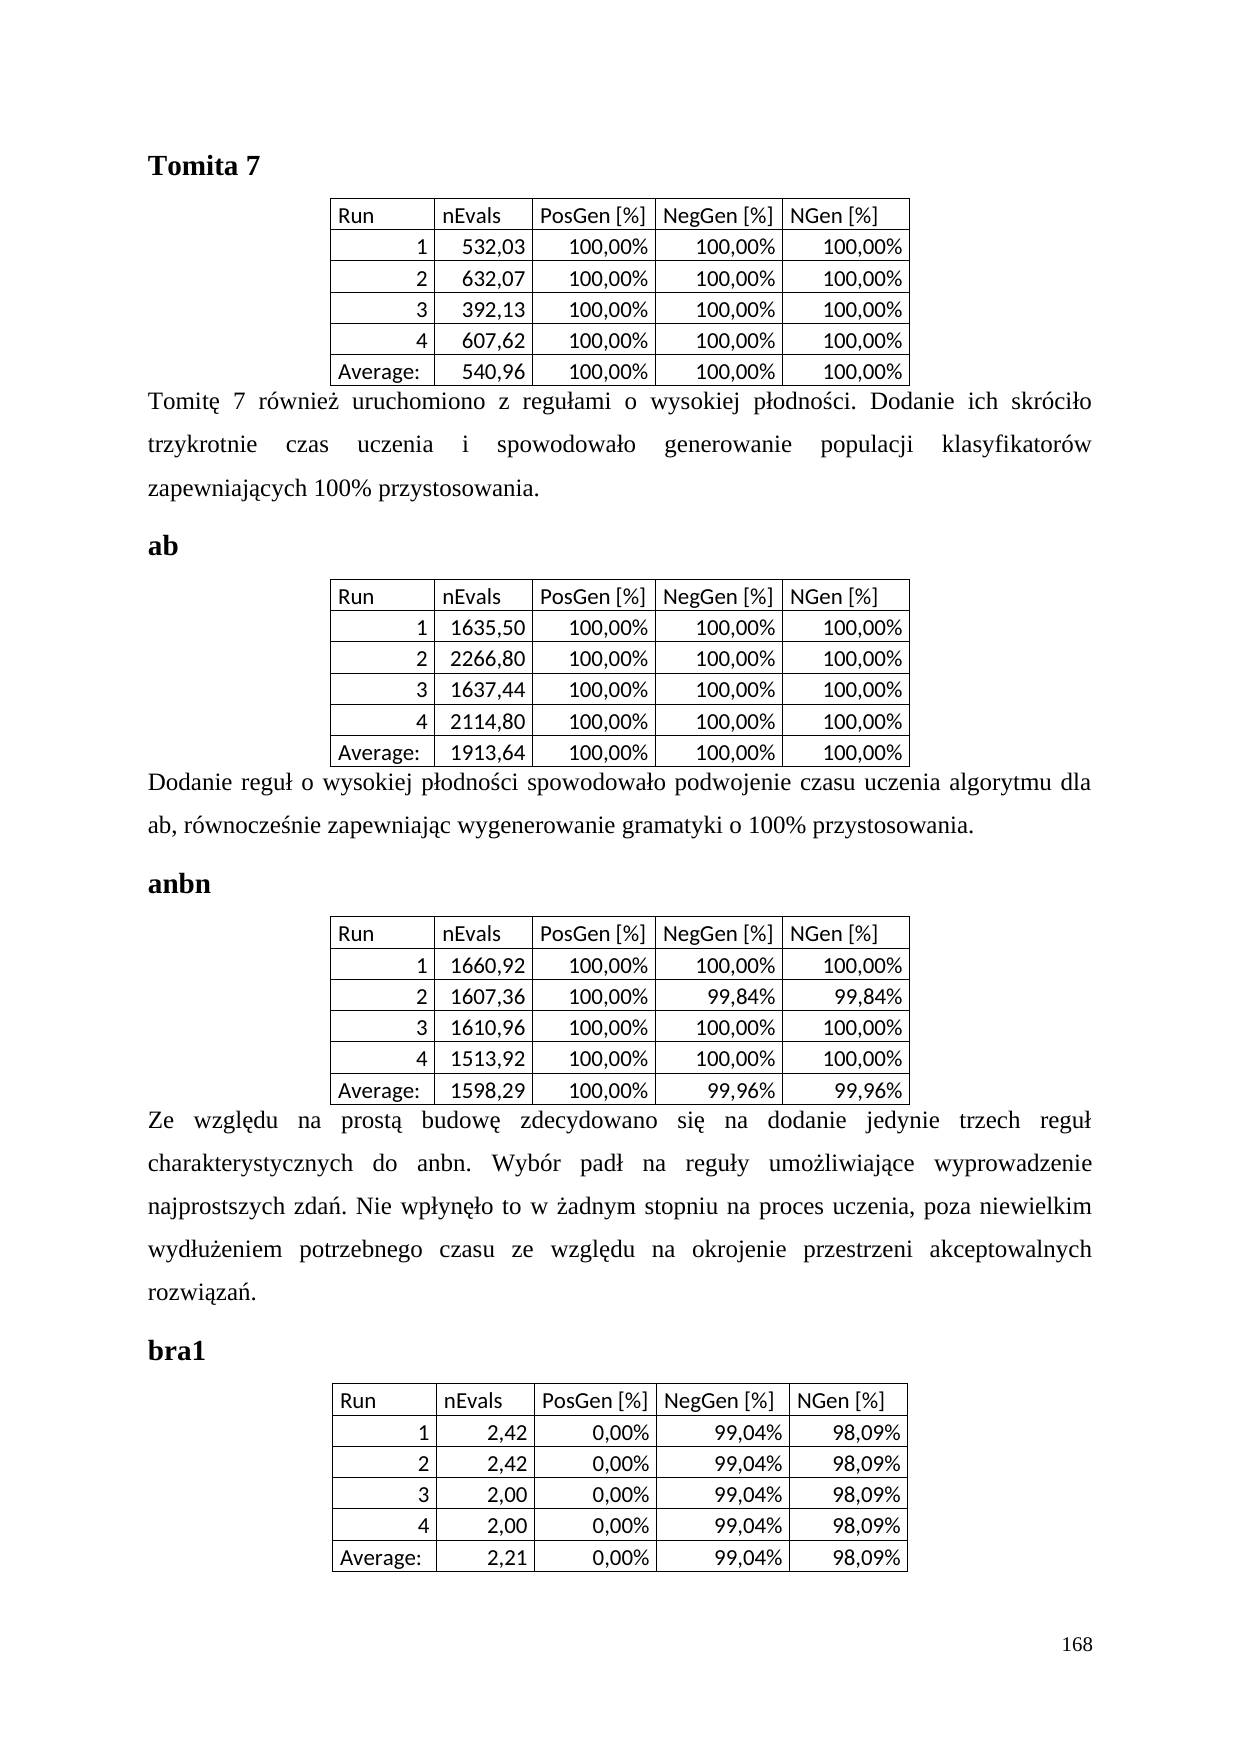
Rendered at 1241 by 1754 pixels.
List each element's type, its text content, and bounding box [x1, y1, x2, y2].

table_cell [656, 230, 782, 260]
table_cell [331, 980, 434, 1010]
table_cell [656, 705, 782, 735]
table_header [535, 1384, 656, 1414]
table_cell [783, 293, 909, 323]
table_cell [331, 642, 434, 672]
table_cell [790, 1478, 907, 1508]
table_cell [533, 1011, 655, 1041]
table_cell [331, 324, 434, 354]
text Tomita 7 [148, 148, 1093, 181]
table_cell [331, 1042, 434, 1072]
text Ze względu na prostą budowę zdecydowano się na dodanie jedynie trzech reguł charakterystycznych do anbn. Wybór padł na reguły umożliwiające wyprowadzenie najprostszych zdań. Nie wpłynęło to w żadnym stopniu na proces uczenia, poza niewielkim wydłużeniem potrzebnego czasu ze względu na okrojenie przestrzeni akceptowalnych rozwiązań. [148, 1105, 1093, 1306]
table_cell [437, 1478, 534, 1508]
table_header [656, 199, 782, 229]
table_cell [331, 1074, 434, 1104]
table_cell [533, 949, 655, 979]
text Tomitę 7 również uruchomiono z regułami o wysokiej płodności. Dodanie ich skróciło trzykrotnie czas uczenia i spowodowało generowanie populacji klasyfikatorów zapewniających 100% przystosowania. [148, 386, 1093, 501]
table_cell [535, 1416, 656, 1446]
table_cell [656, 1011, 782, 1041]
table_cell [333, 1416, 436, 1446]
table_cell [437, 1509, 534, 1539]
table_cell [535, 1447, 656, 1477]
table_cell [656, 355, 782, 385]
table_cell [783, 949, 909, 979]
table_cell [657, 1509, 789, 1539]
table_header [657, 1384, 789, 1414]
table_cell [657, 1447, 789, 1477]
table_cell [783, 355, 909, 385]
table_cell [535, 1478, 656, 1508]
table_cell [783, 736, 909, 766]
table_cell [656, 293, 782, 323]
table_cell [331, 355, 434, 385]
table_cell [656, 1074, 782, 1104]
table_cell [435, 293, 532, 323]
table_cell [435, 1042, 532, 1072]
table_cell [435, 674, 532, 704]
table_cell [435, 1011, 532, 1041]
text ab [148, 528, 1093, 562]
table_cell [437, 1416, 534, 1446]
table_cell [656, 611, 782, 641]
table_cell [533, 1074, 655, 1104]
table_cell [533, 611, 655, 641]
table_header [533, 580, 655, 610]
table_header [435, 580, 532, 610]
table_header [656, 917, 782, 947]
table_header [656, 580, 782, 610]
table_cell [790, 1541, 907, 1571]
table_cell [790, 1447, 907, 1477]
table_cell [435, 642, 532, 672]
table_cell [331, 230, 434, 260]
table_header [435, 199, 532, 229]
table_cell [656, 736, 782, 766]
text bra1 [148, 1333, 1093, 1366]
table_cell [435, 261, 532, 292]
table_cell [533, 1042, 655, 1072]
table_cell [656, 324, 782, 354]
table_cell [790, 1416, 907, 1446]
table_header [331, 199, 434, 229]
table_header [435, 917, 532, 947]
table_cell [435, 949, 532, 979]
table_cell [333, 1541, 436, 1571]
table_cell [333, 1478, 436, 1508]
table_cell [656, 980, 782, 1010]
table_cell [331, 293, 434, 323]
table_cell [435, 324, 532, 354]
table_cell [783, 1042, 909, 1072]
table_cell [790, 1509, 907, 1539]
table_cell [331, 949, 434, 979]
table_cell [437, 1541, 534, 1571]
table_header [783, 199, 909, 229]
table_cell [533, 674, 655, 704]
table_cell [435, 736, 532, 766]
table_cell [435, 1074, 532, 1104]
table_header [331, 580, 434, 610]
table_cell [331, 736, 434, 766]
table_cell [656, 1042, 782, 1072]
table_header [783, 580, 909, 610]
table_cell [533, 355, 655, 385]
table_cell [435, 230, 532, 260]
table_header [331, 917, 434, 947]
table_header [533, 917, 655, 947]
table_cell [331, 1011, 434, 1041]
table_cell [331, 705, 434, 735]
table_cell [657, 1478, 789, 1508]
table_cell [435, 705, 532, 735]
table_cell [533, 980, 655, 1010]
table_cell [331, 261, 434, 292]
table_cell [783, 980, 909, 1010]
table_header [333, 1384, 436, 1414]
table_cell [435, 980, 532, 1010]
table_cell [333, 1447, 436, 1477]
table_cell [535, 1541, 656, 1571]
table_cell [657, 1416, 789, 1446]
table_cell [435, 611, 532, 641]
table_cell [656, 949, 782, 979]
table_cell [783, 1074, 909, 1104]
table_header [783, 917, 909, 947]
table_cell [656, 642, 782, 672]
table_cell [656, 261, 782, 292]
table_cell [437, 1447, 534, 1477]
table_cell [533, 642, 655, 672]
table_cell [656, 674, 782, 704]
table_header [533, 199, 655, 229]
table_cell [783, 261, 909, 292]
text Dodanie reguł o wysokiej płodności spowodowało podwojenie czasu uczenia algorytmu dla ab, równocześnie zapewniając wygenerowanie gramatyki o 100% przystosowania. [148, 767, 1093, 839]
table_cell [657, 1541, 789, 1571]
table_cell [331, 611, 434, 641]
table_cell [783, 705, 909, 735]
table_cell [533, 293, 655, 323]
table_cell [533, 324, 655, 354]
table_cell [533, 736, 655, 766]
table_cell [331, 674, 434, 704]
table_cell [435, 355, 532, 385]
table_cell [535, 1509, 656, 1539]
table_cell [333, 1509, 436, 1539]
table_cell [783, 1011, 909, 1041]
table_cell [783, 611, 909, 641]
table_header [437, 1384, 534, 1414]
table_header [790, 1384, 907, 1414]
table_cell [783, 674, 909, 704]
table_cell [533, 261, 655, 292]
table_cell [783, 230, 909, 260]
text anbn [148, 866, 1093, 899]
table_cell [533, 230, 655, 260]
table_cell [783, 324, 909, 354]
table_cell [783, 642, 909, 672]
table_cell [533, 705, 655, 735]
